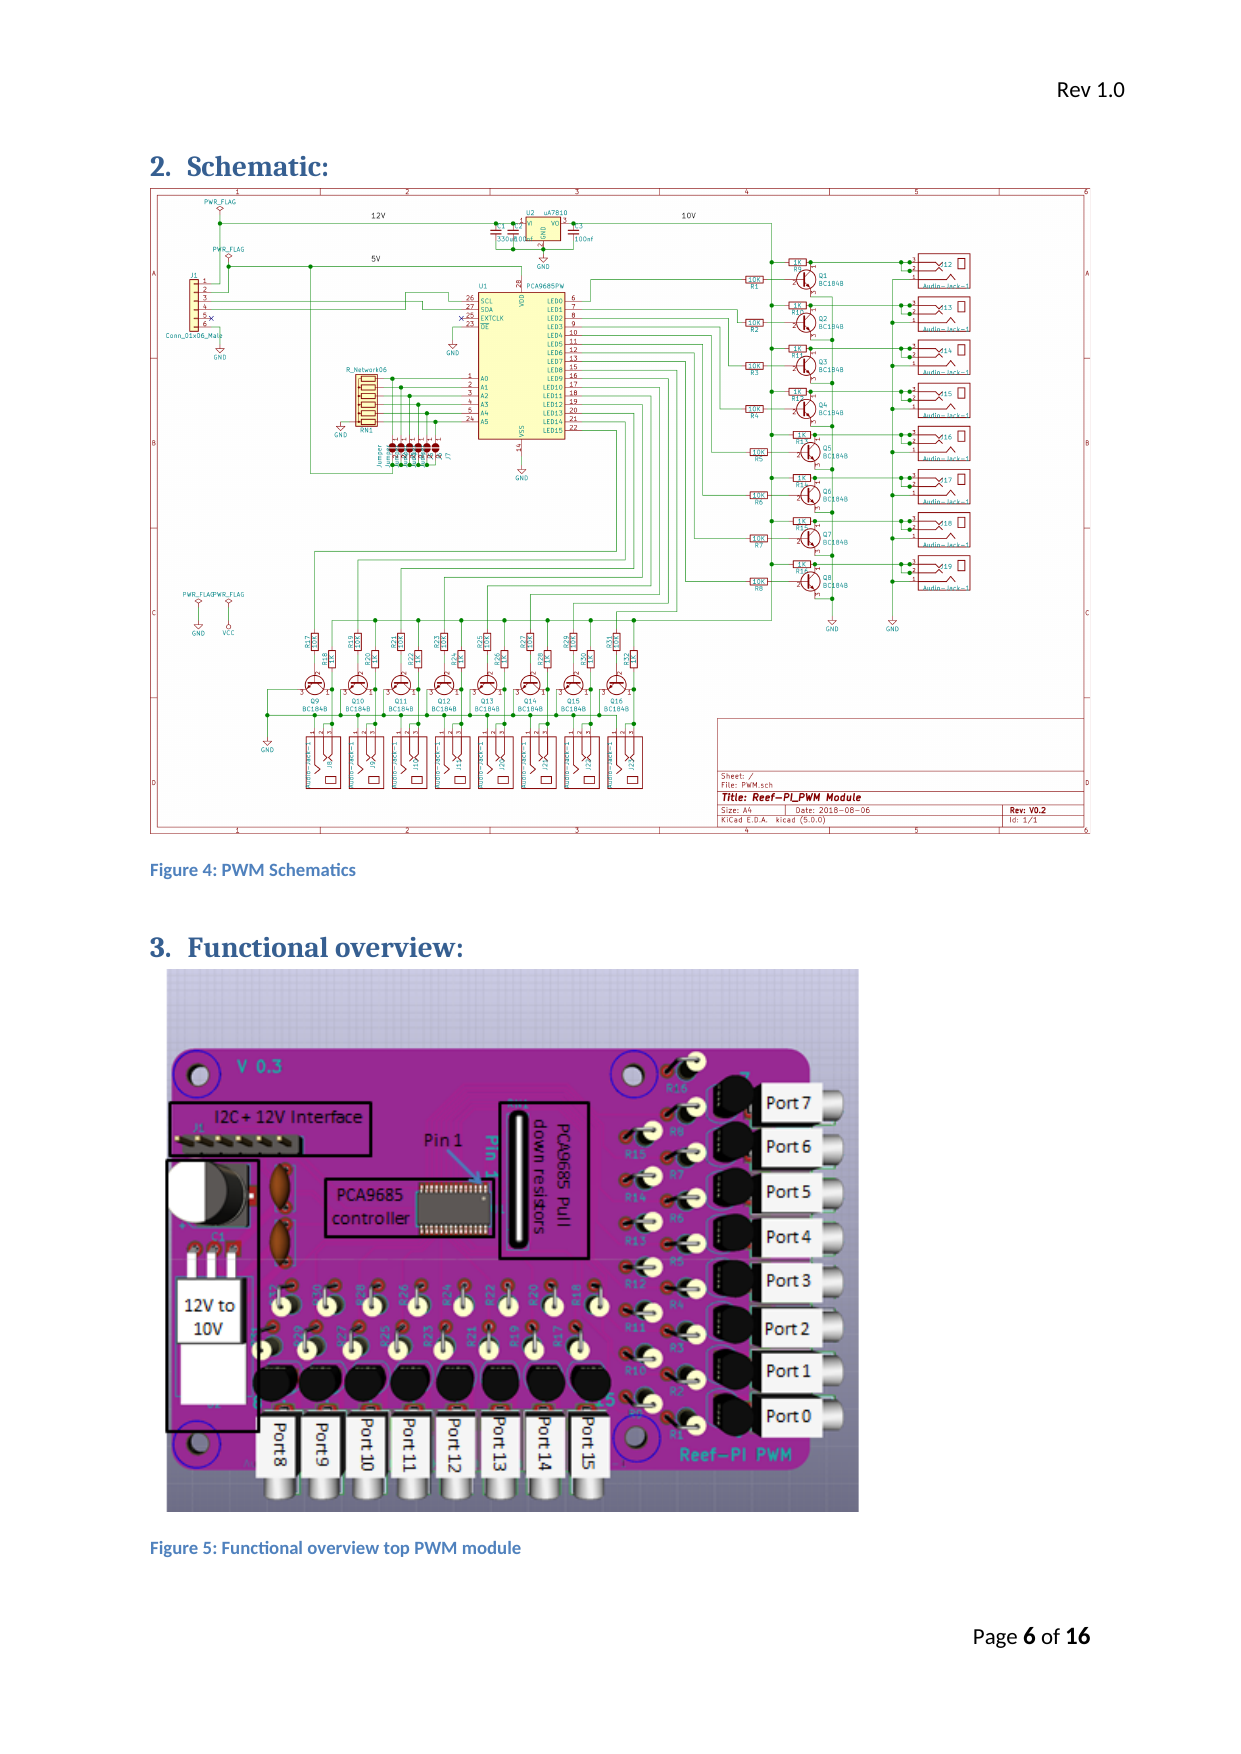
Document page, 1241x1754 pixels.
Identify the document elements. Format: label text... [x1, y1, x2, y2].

subtitle Schematic: [150, 150, 1090, 183]
subtitle Functional overview: [150, 931, 1090, 965]
picture [150, 969, 859, 1512]
